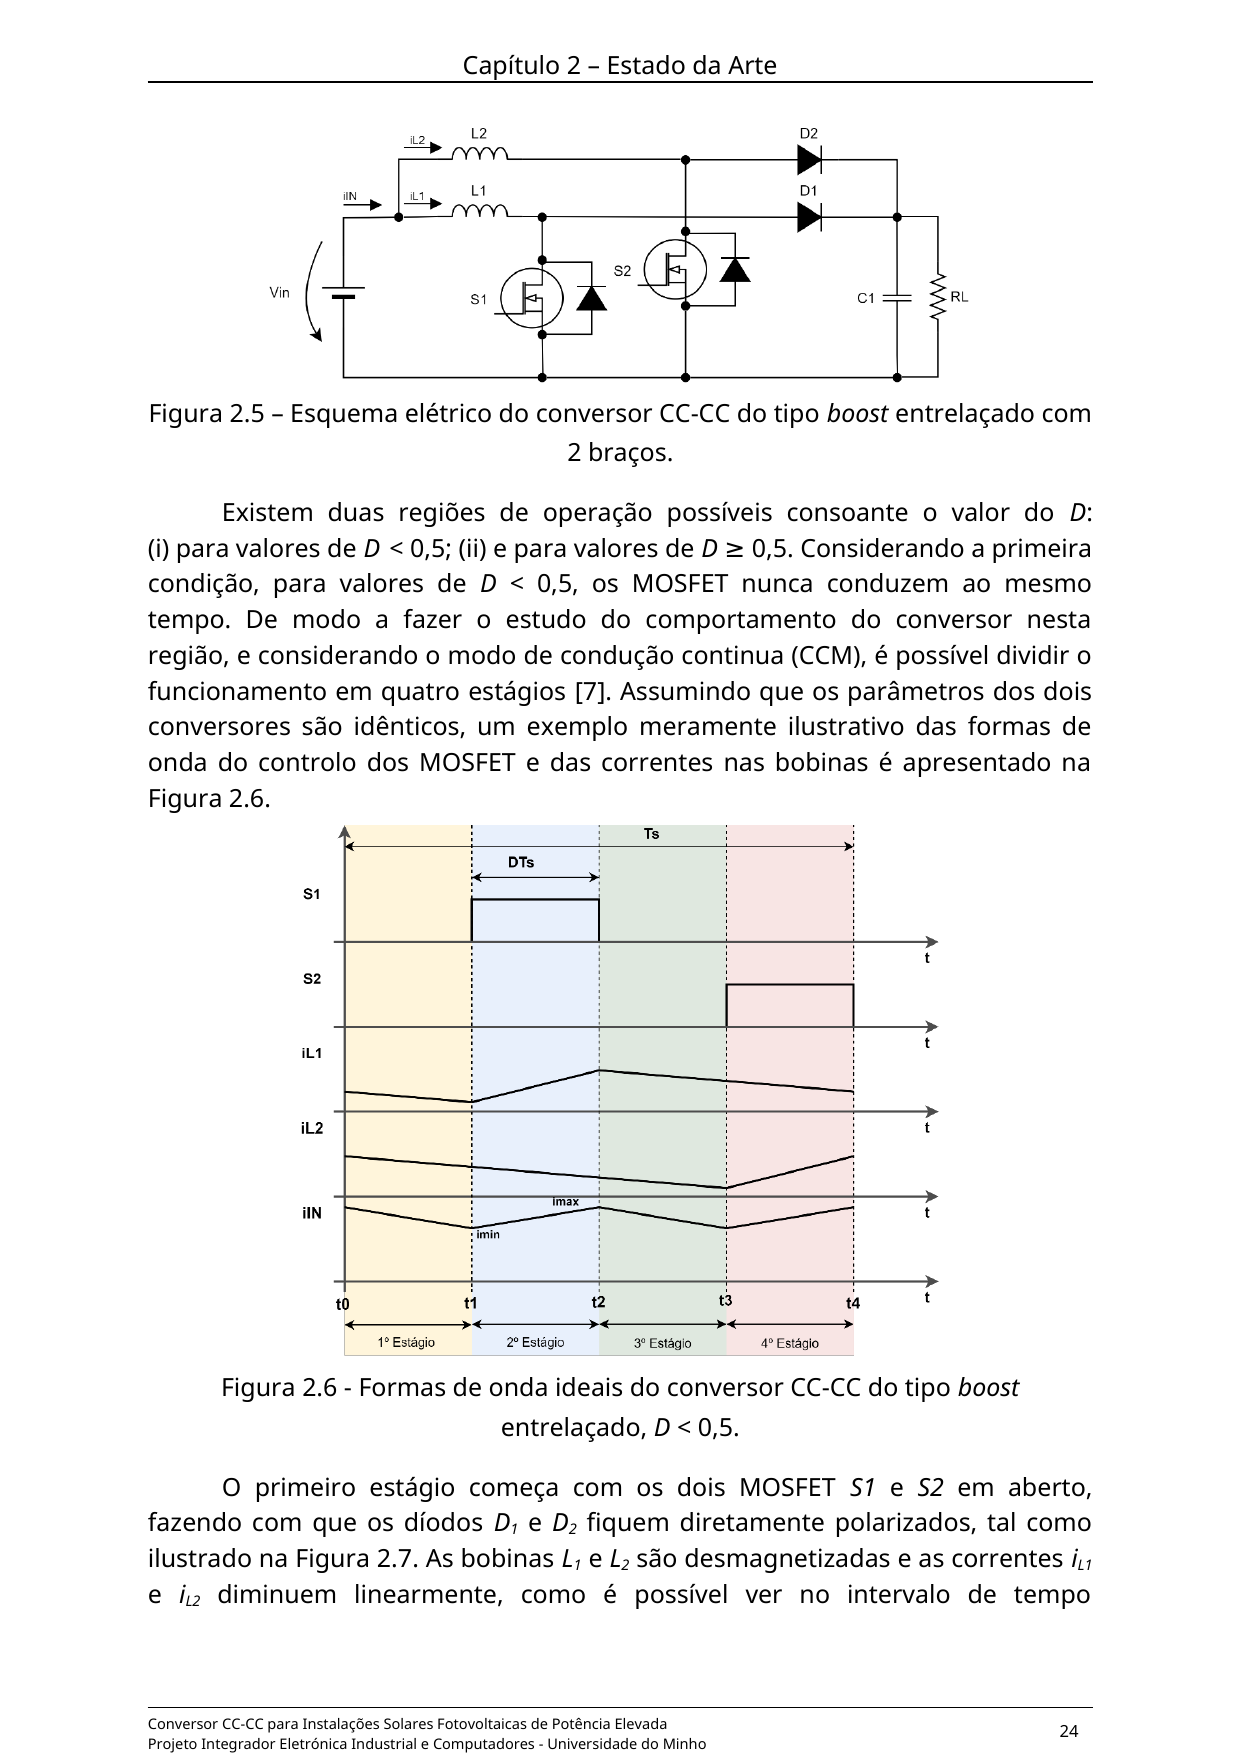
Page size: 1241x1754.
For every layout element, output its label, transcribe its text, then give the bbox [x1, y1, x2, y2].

picture [265, 118, 975, 383]
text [148, 1469, 1092, 1610]
picture [280, 816, 960, 1358]
